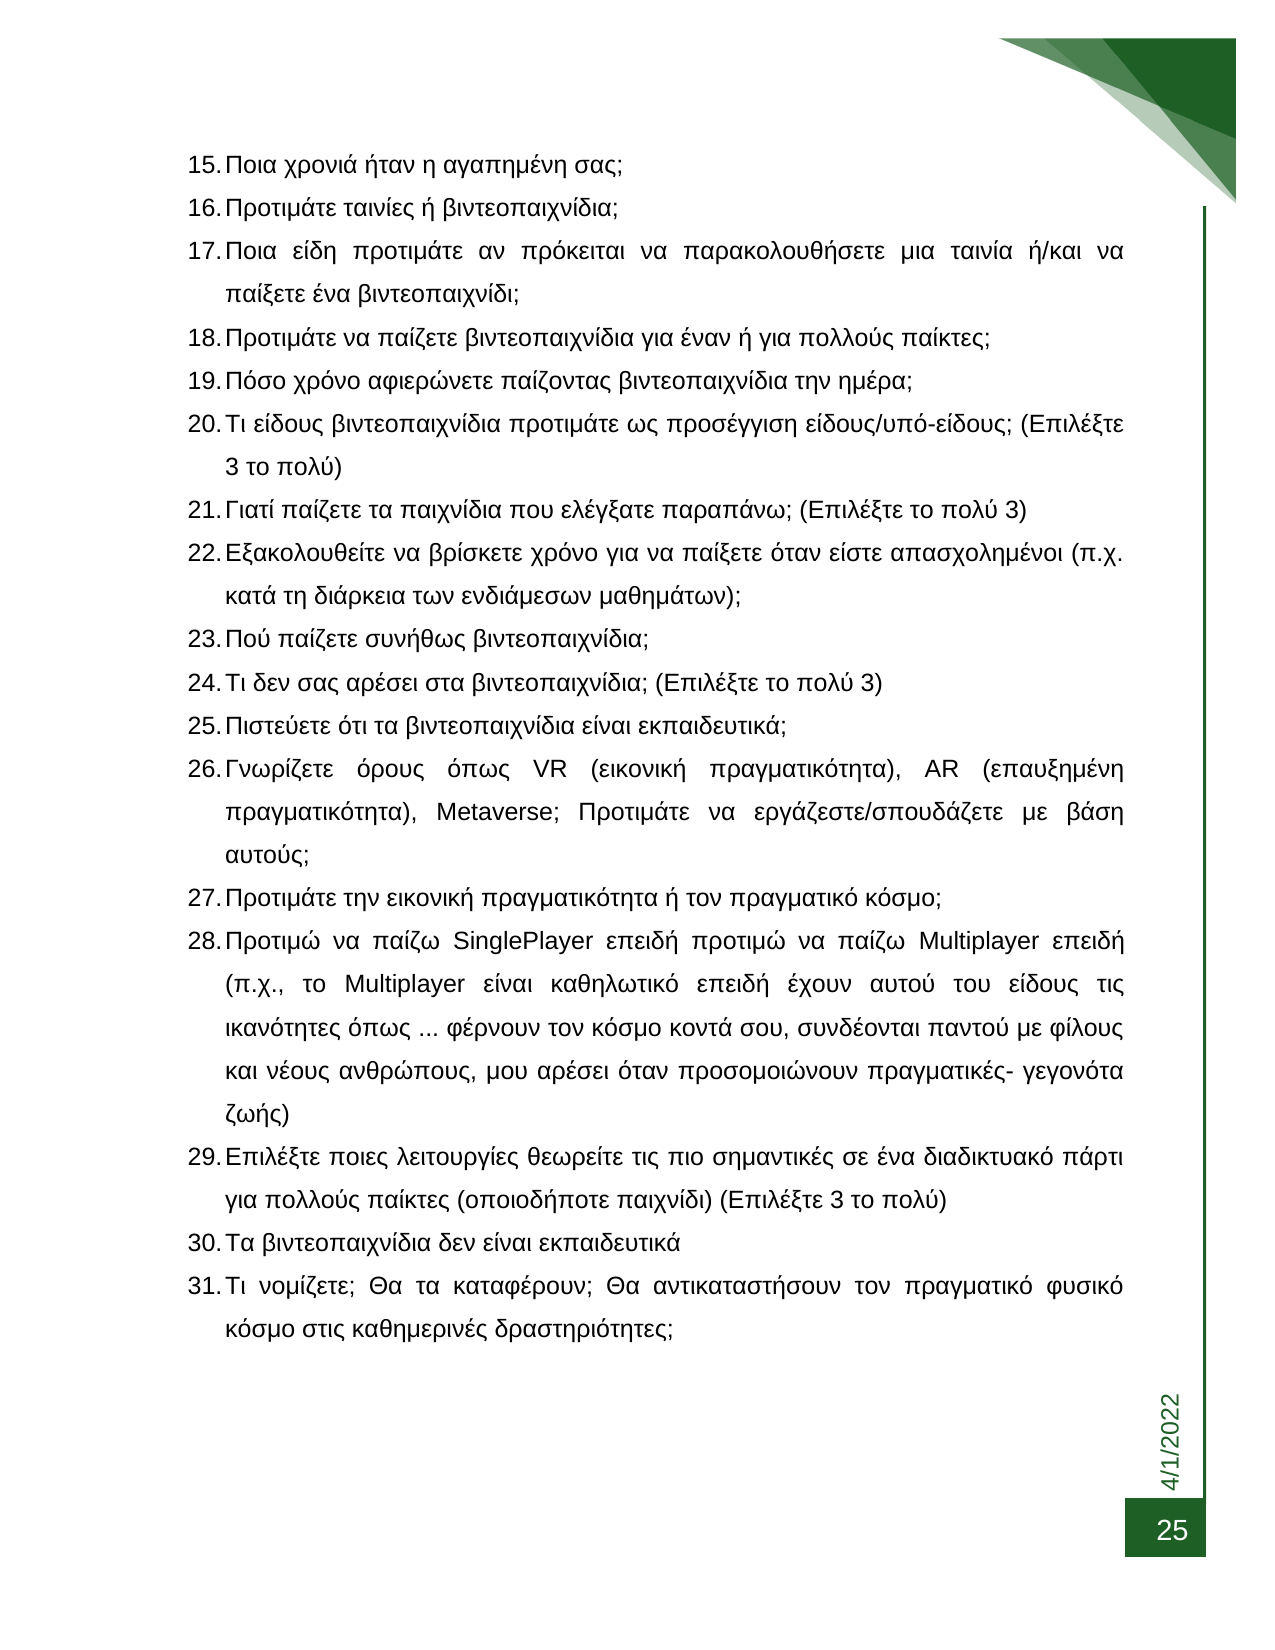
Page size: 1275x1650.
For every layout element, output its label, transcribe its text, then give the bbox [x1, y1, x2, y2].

list Τι είδους βιντεοπαιχνίδια προτιμάτε ως προσέγγιση είδους/υπό-είδους; (Επιλέξτε 3 το πολύ) [187, 409, 1125, 481]
list Ποια είδη προτιμάτε αν πρόκειται να παρακολουθήσετε μια ταινία ή/και να παίξετε ένα βιντεοπαιχνίδι; [187, 236, 1125, 308]
list Εξακολουθείτε να βρίσκετε χρόνο για να παίξετε όταν είστε απασχολημένοι (π.χ. κατά τη διάρκεια των ενδιάμεσων μαθημάτων); [187, 538, 1125, 610]
list Γνωρίζετε όρους όπως VR (εικονική πραγματικότητα), AR (επαυξημένη πραγματικότητα), Metaverse; Προτιμάτε να εργάζεστε/σπουδάζετε με βάση αυτούς; [187, 754, 1125, 869]
list Γιατί παίζετε τα παιχνίδια που ελέγξατε παραπάνω; (Επιλέξτε το πολύ 3) [187, 495, 1125, 524]
list Τι νομίζετε; Θα τα καταφέρουν; Θα αντικαταστήσουν τον πραγματικό φυσικό κόσμο στις καθημερινές δραστηριότητες; [187, 1271, 1125, 1343]
list Πού παίζετε συνήθως βιντεοπαιχνίδια; [187, 624, 1125, 653]
list Επιλέξτε ποιες λειτουργίες θεωρείτε τις πιο σημαντικές σε ένα διαδικτυακό πάρτι για πολλούς παίκτες (οποιοδήποτε παιχνίδι) (Επιλέξτε 3 το πολύ) [187, 1142, 1125, 1214]
list Προτιμώ να παίζω SinglePlayer επειδή προτιμώ να παίζω Multiplayer επειδή (π.χ., το Multiplayer είναι καθηλωτικό επειδή έχουν αυτού του είδους τις ικανότητες όπως ... φέρνουν τον κόσμο κοντά σου, συνδέονται παντού με φίλους και νέους ανθρώπους, μου αρέσει όταν προσομοιώνουν πραγματικές- γεγονότα ζωής) [187, 926, 1125, 1127]
list Πόσο χρόνο αφιερώνετε παίζοντας βιντεοπαιχνίδια την ημέρα; [187, 366, 1125, 394]
picture [997, 38, 1236, 204]
list Προτιμάτε ταινίες ή βιντεοπαιχνίδια; [187, 193, 1125, 222]
list Τα βιντεοπαιχνίδια δεν είναι εκπαιδευτικά [187, 1228, 1125, 1257]
list Προτιμάτε την εικονική πραγματικότητα ή τον πραγματικό κόσμο; [187, 883, 1125, 912]
list Τι δεν σας αρέσει στα βιντεοπαιχνίδια; (Επιλέξτε το πολύ 3) [187, 667, 1125, 696]
list Ποια χρονιά ήταν η αγαπημένη σας; [187, 150, 1125, 179]
list Πιστεύετε ότι τα βιντεοπαιχνίδια είναι εκπαιδευτικά; [187, 711, 1125, 739]
list Προτιμάτε να παίζετε βιντεοπαιχνίδια για έναν ή για πολλούς παίκτες; [187, 322, 1125, 351]
